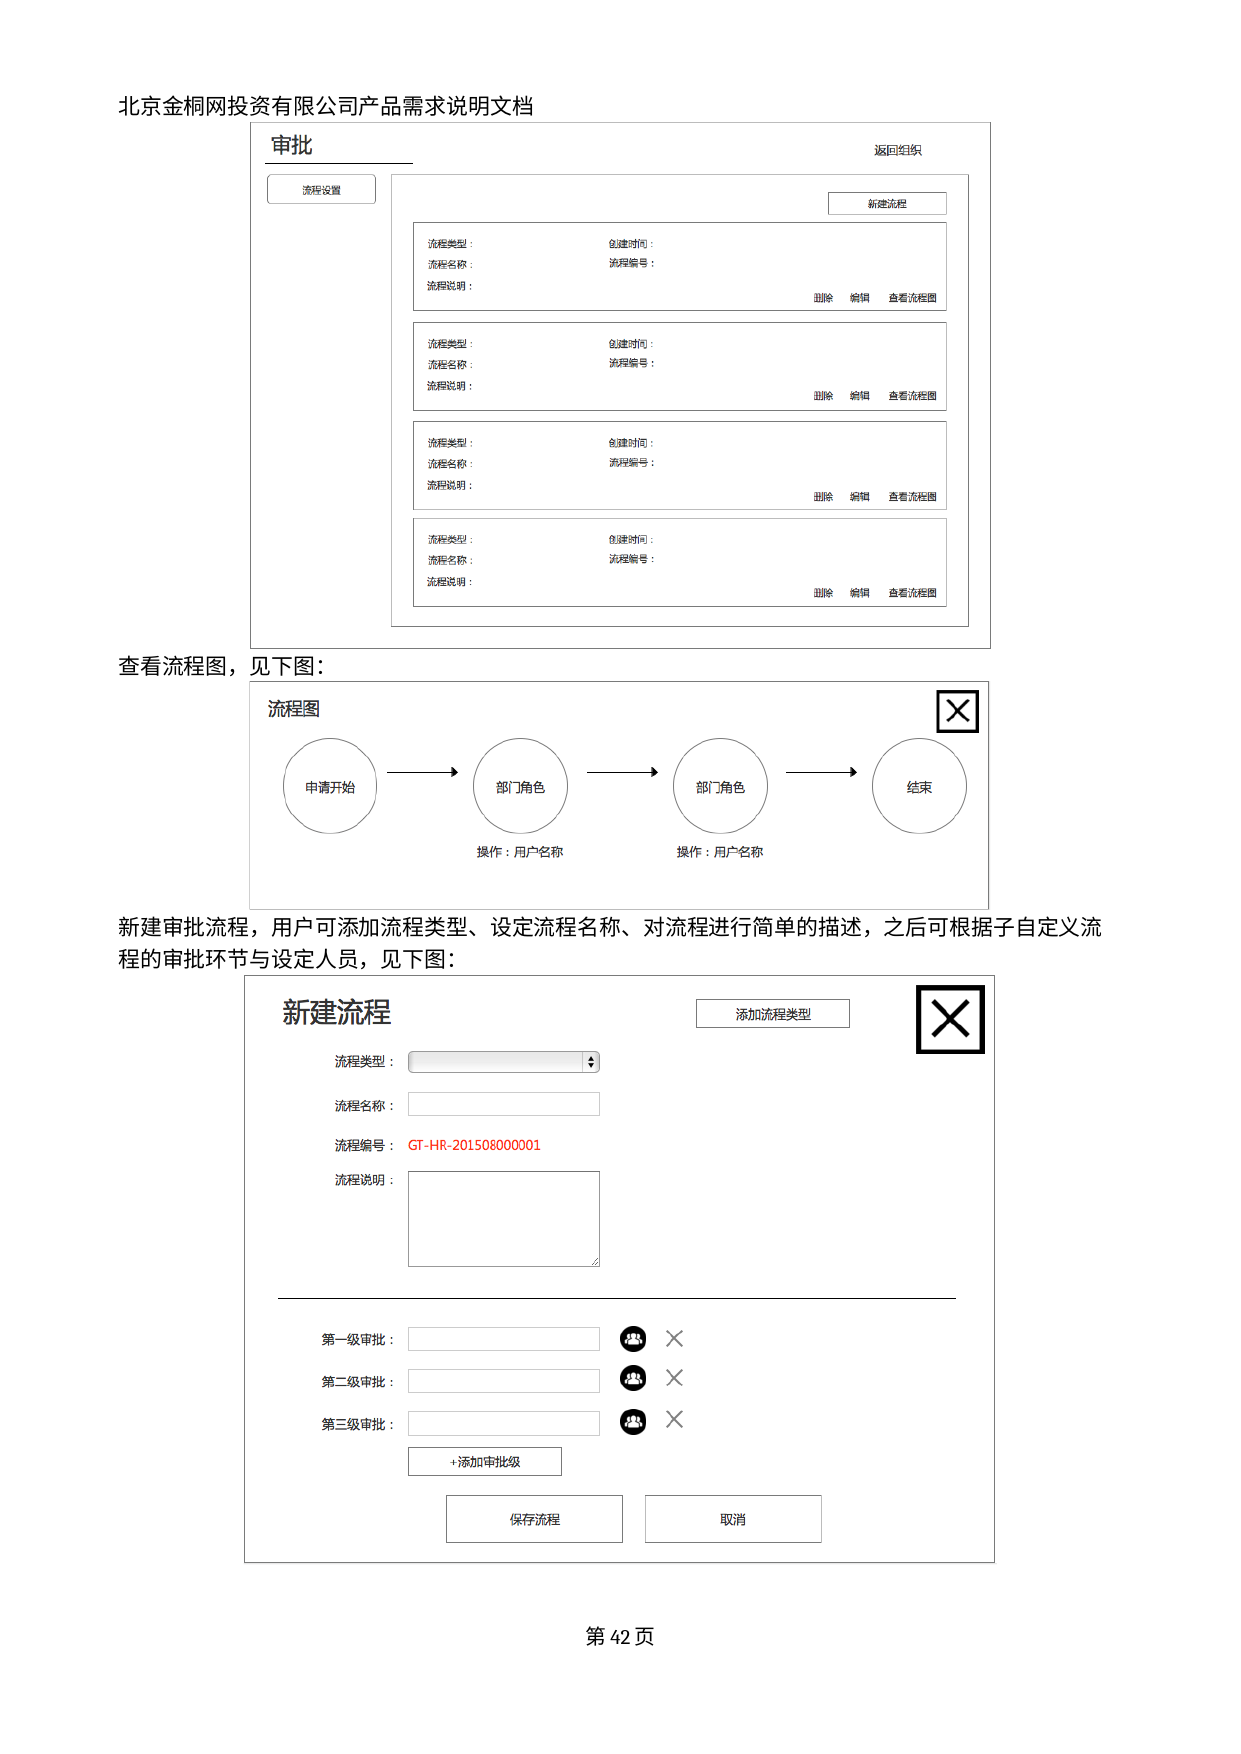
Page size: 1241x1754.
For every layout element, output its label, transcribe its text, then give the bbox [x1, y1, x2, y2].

picture [249, 120, 992, 650]
picture [249, 681, 991, 910]
text 查看流程图，见下图： [118, 649, 1122, 681]
text 新建审批流程，用户可添加流程类型、设定流程名称、对流程进行简单的描述，之后可根据子自定义流程的审批环节与设定人员，见下图： [118, 910, 1122, 973]
picture [243, 973, 997, 1565]
